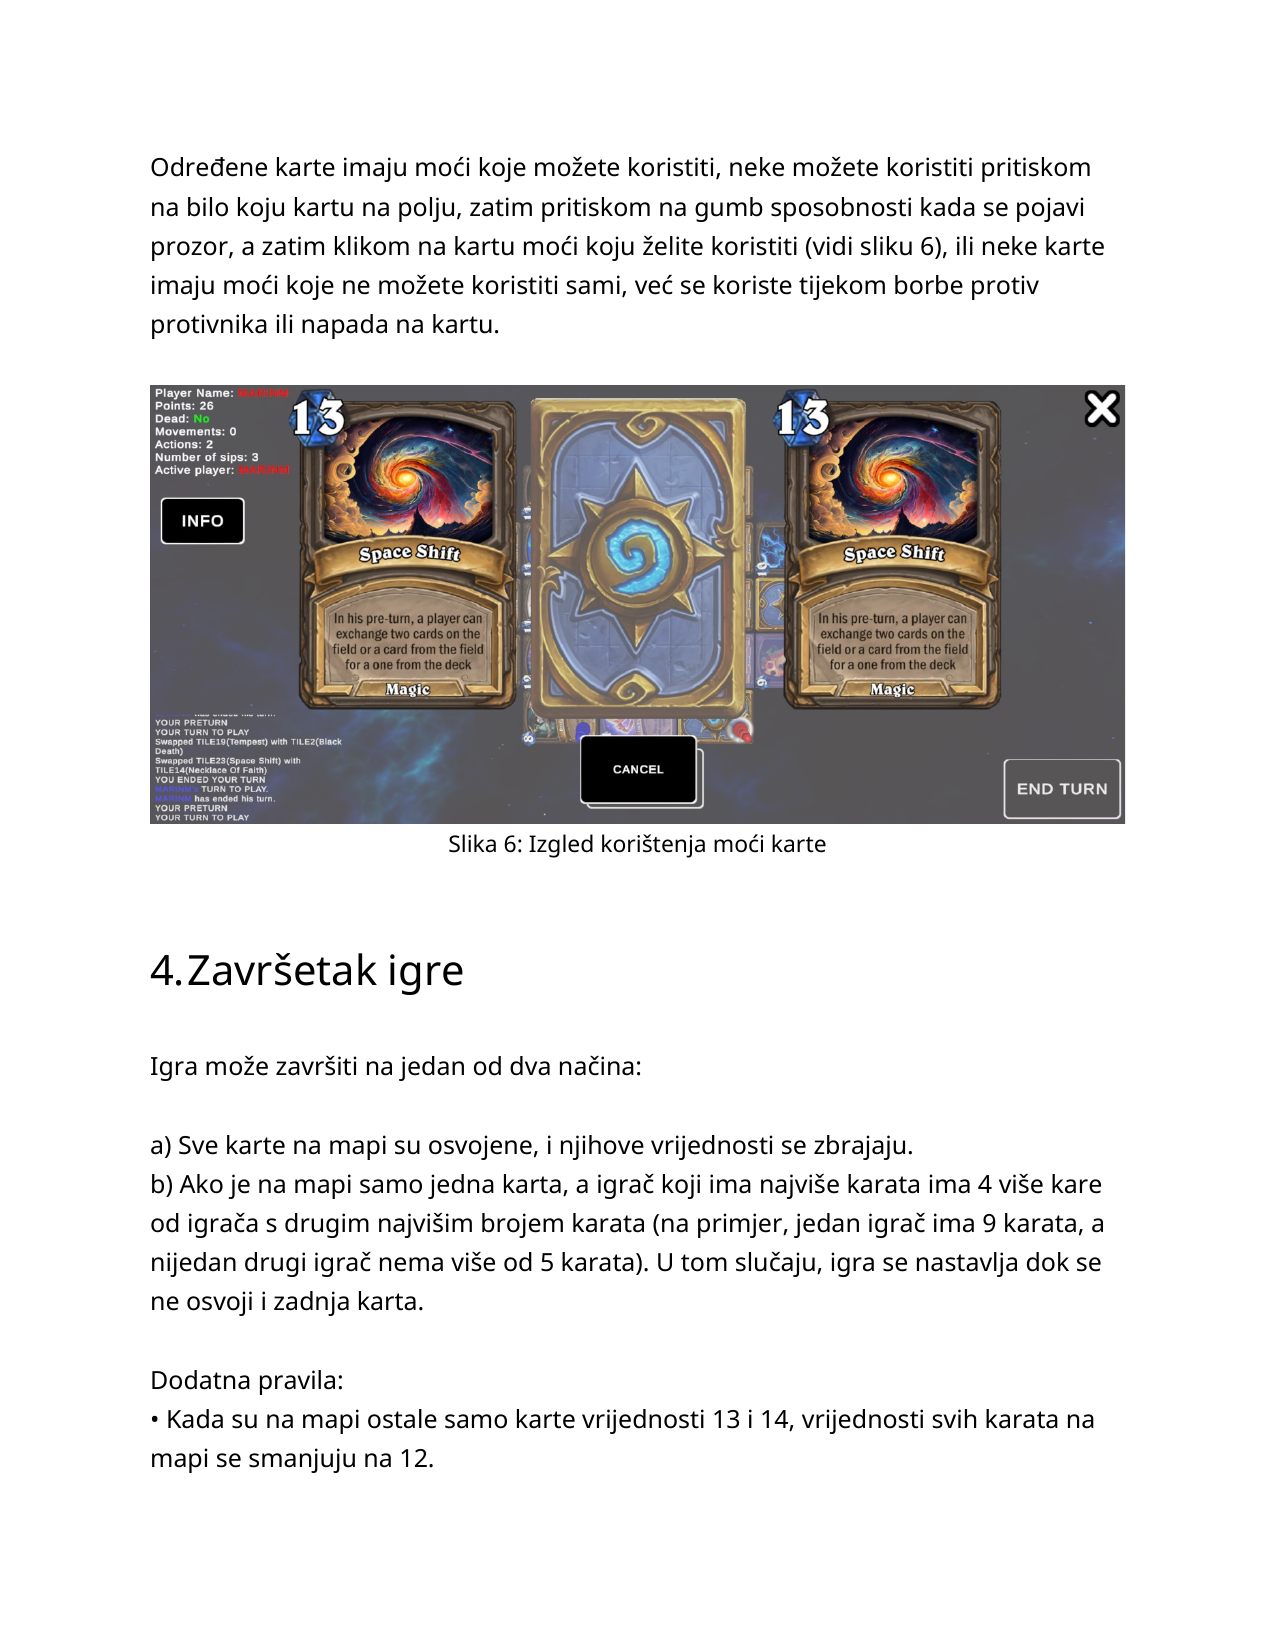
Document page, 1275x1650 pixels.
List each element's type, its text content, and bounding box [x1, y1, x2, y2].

picture [150, 385, 1125, 824]
text Određene karte imaju moći koje možete koristiti, neke možete koristiti pritiskom na bilo koju kartu na polju, zatim pritiskom na gumb sposobnosti kada se pojavi prozor, a zatim klikom na kartu moći koju želite koristiti (vidi sliku 6), ili neke karte imaju moći koje ne možete koristiti sami, već se koriste tijekom borbe protiv protivnika ili napada na kartu. [150, 150, 1125, 341]
text Dodatna pravila: [150, 1362, 1125, 1396]
text • Kada su na mapi ostale samo karte vrijednosti 13 i 14, vrijednosti svih karata na mapi se smanjuju na 12. [150, 1402, 1125, 1475]
subtitle Završetak igre [150, 941, 1125, 998]
text b) Ako je na mapi samo jedna karta, a igrač koji ima najviše karata ima 4 više kare od igrača s drugim najvišim brojem karata (na primjer, jedan igrač ima 9 karata, a nijedan drugi igrač nema više od 5 karata). U tom slučaju, igra se nastavlja dok se ne osvoji i zadnja karta. [150, 1167, 1125, 1318]
text Slika 6: Izgled korištenja moći karte [150, 828, 1125, 859]
text a) Sve karte na mapi su osvojene, i njihove vrijednosti se zbrajaju. [150, 1127, 1125, 1161]
text Igra može završiti na jedan od dva načina: [150, 1049, 1125, 1083]
